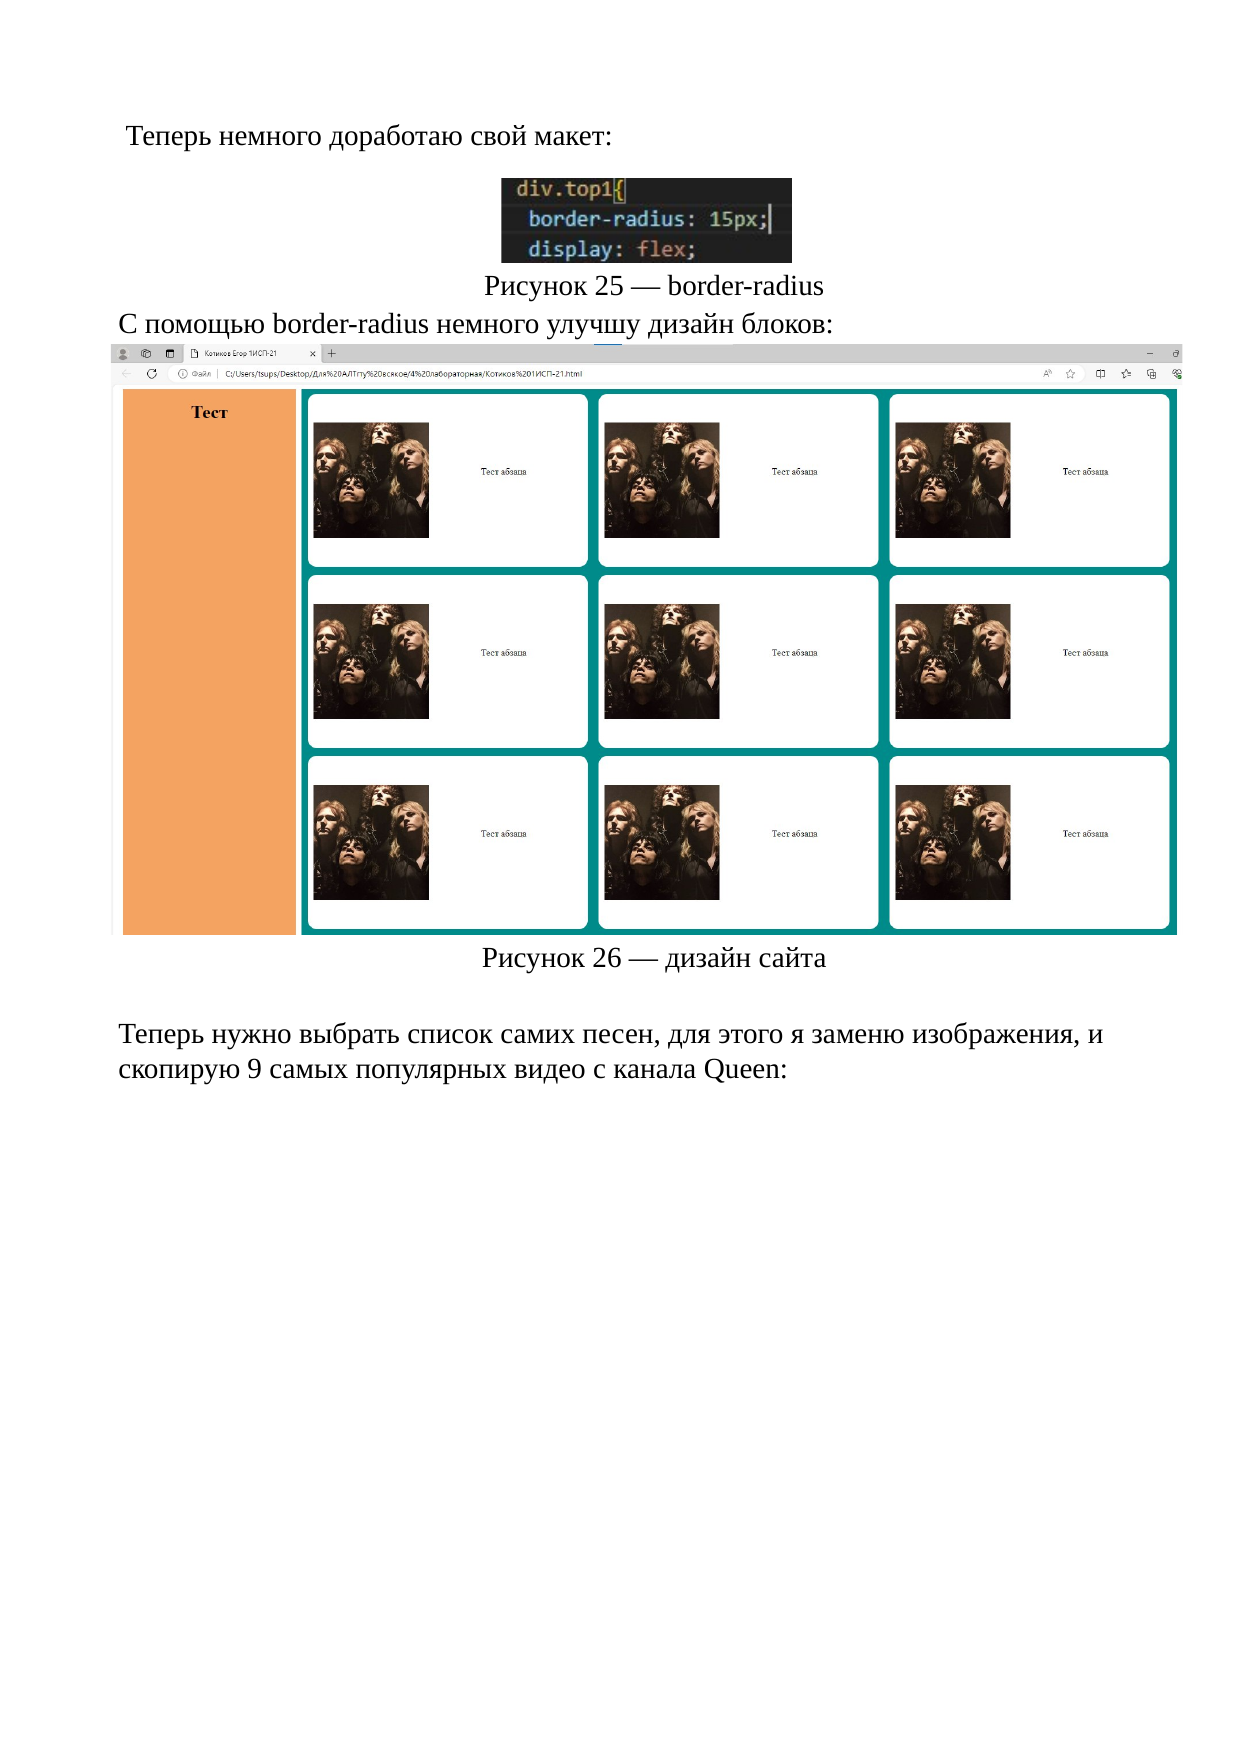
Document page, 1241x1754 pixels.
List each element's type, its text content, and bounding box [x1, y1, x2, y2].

text Теперь немного доработаю свой макет: [118, 118, 1190, 152]
text Рисунок 25 — border-radius [118, 156, 1190, 302]
text С помощью border-radius немного улучшу дизайн блоков: [118, 307, 1190, 340]
text Теперь нужно выбрать список самих песен, для этого я заменю изображения, и скопирую 9 самых популярных видео с канала Queen: [118, 1016, 1190, 1085]
picture [501, 178, 792, 263]
picture [110, 344, 1183, 935]
